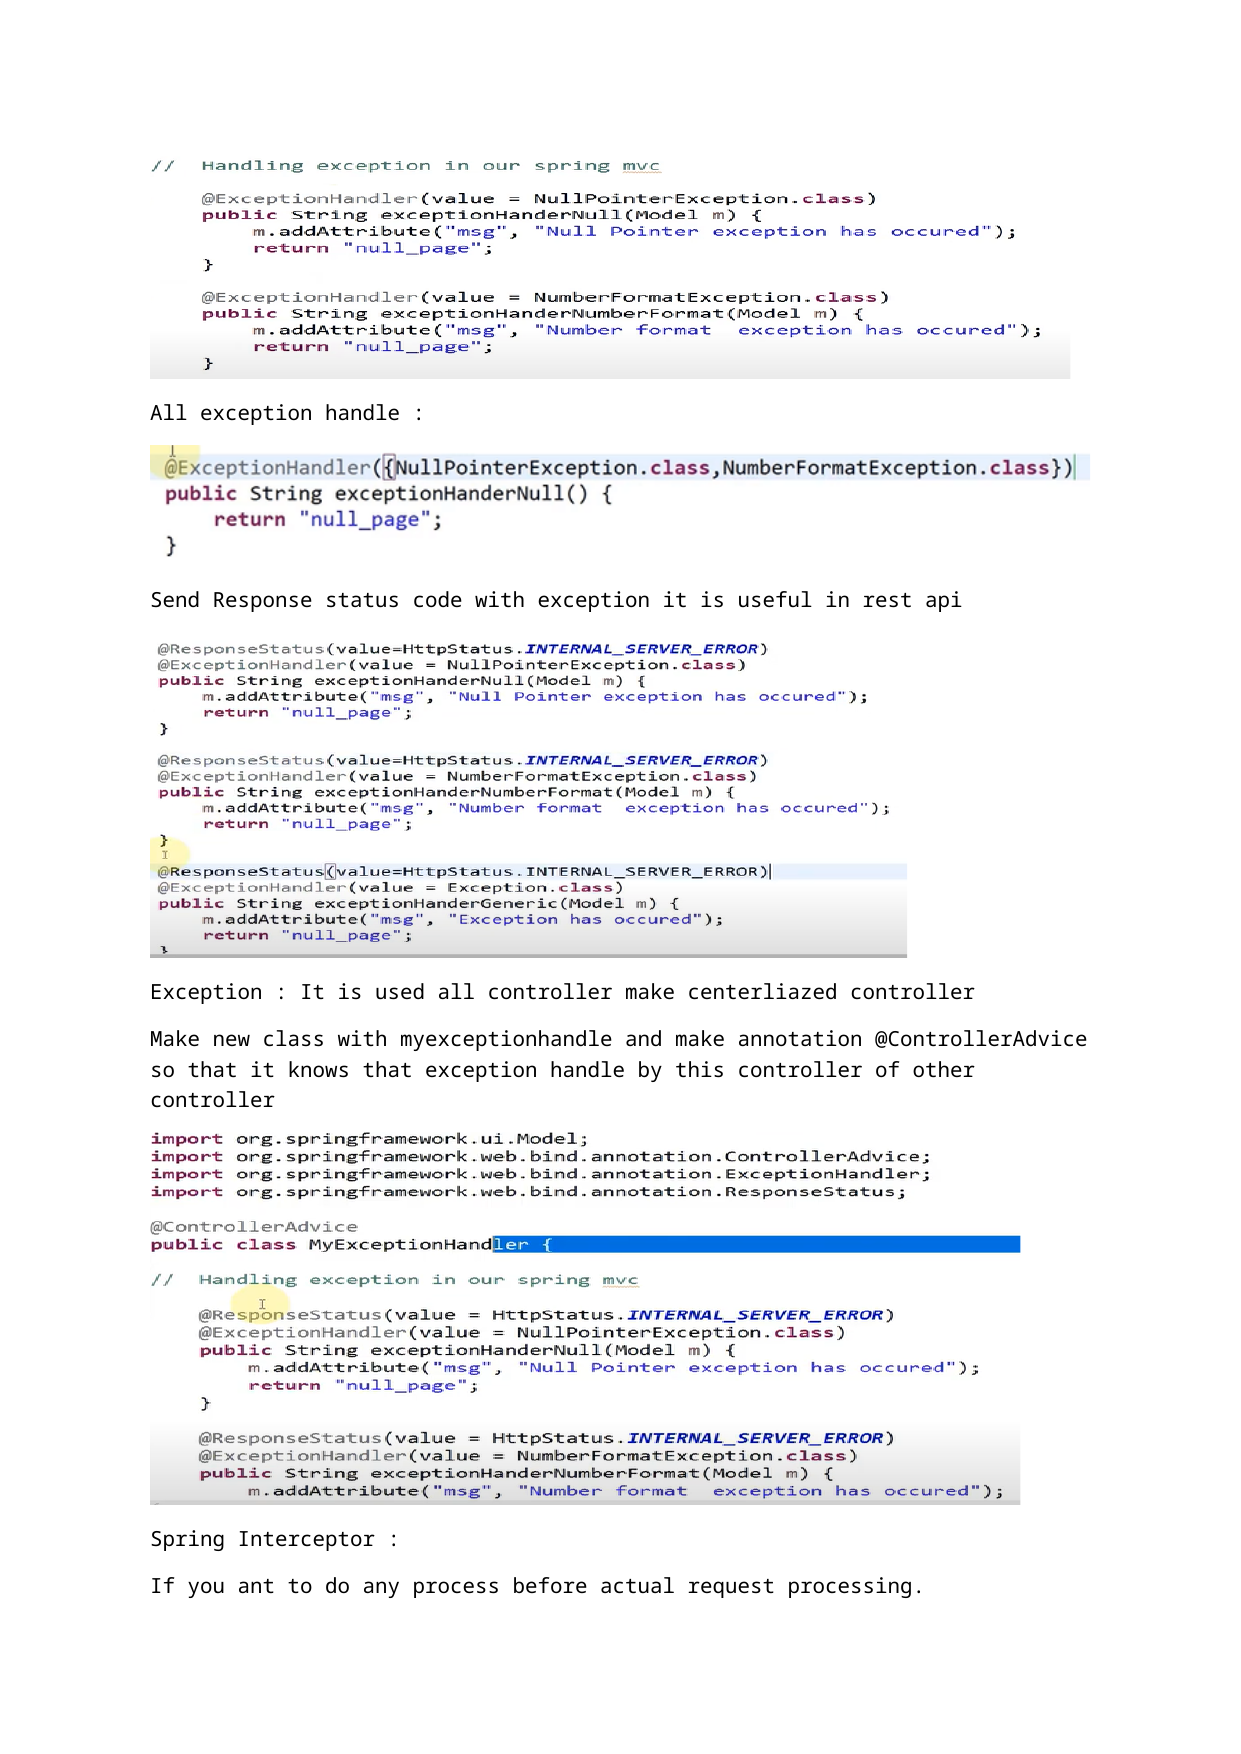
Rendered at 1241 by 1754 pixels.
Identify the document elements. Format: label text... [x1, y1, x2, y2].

picture [150, 445, 1091, 566]
picture [150, 150, 1071, 379]
text Send Response status code with exception it is useful in rest api [150, 585, 1090, 613]
picture [150, 632, 908, 958]
text Make new class with myexceptionhandle and make annotation @ControllerAdvice so that it knows that exception handle by this controller of other controller [150, 1024, 1090, 1114]
text All exception handle : [150, 398, 1090, 426]
picture [150, 1132, 1021, 1505]
text Spring Interceptor : [150, 1524, 1090, 1552]
text If you ant to do any process before actual request processing. [150, 1571, 1090, 1599]
text Exception : It is used all controller make centerliazed controller [150, 977, 1090, 1005]
